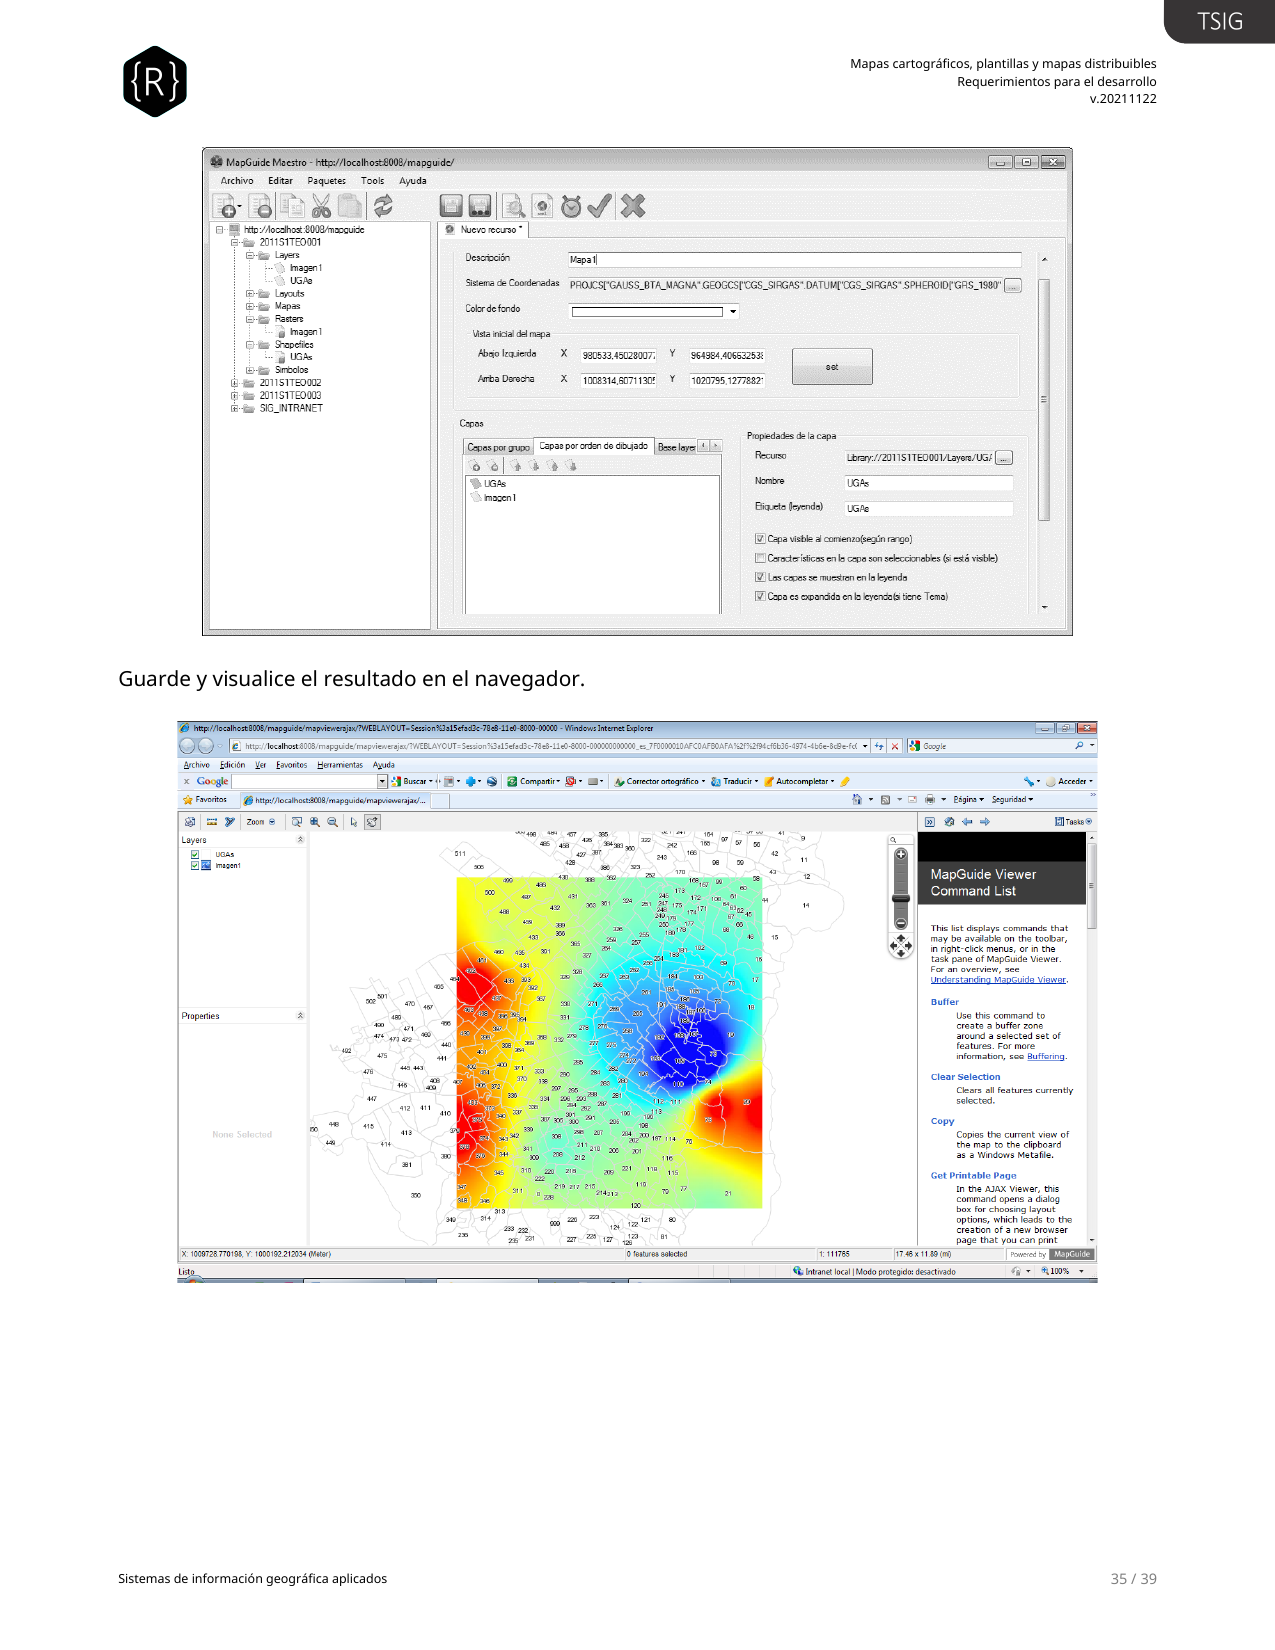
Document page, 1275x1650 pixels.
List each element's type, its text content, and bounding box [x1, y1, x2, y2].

text Guarde y visualice el resultado en el navegador. [118, 664, 1157, 693]
picture [118, 44, 192, 119]
picture [177, 721, 1098, 1283]
picture [202, 147, 1073, 636]
picture [1163, 0, 1275, 44]
